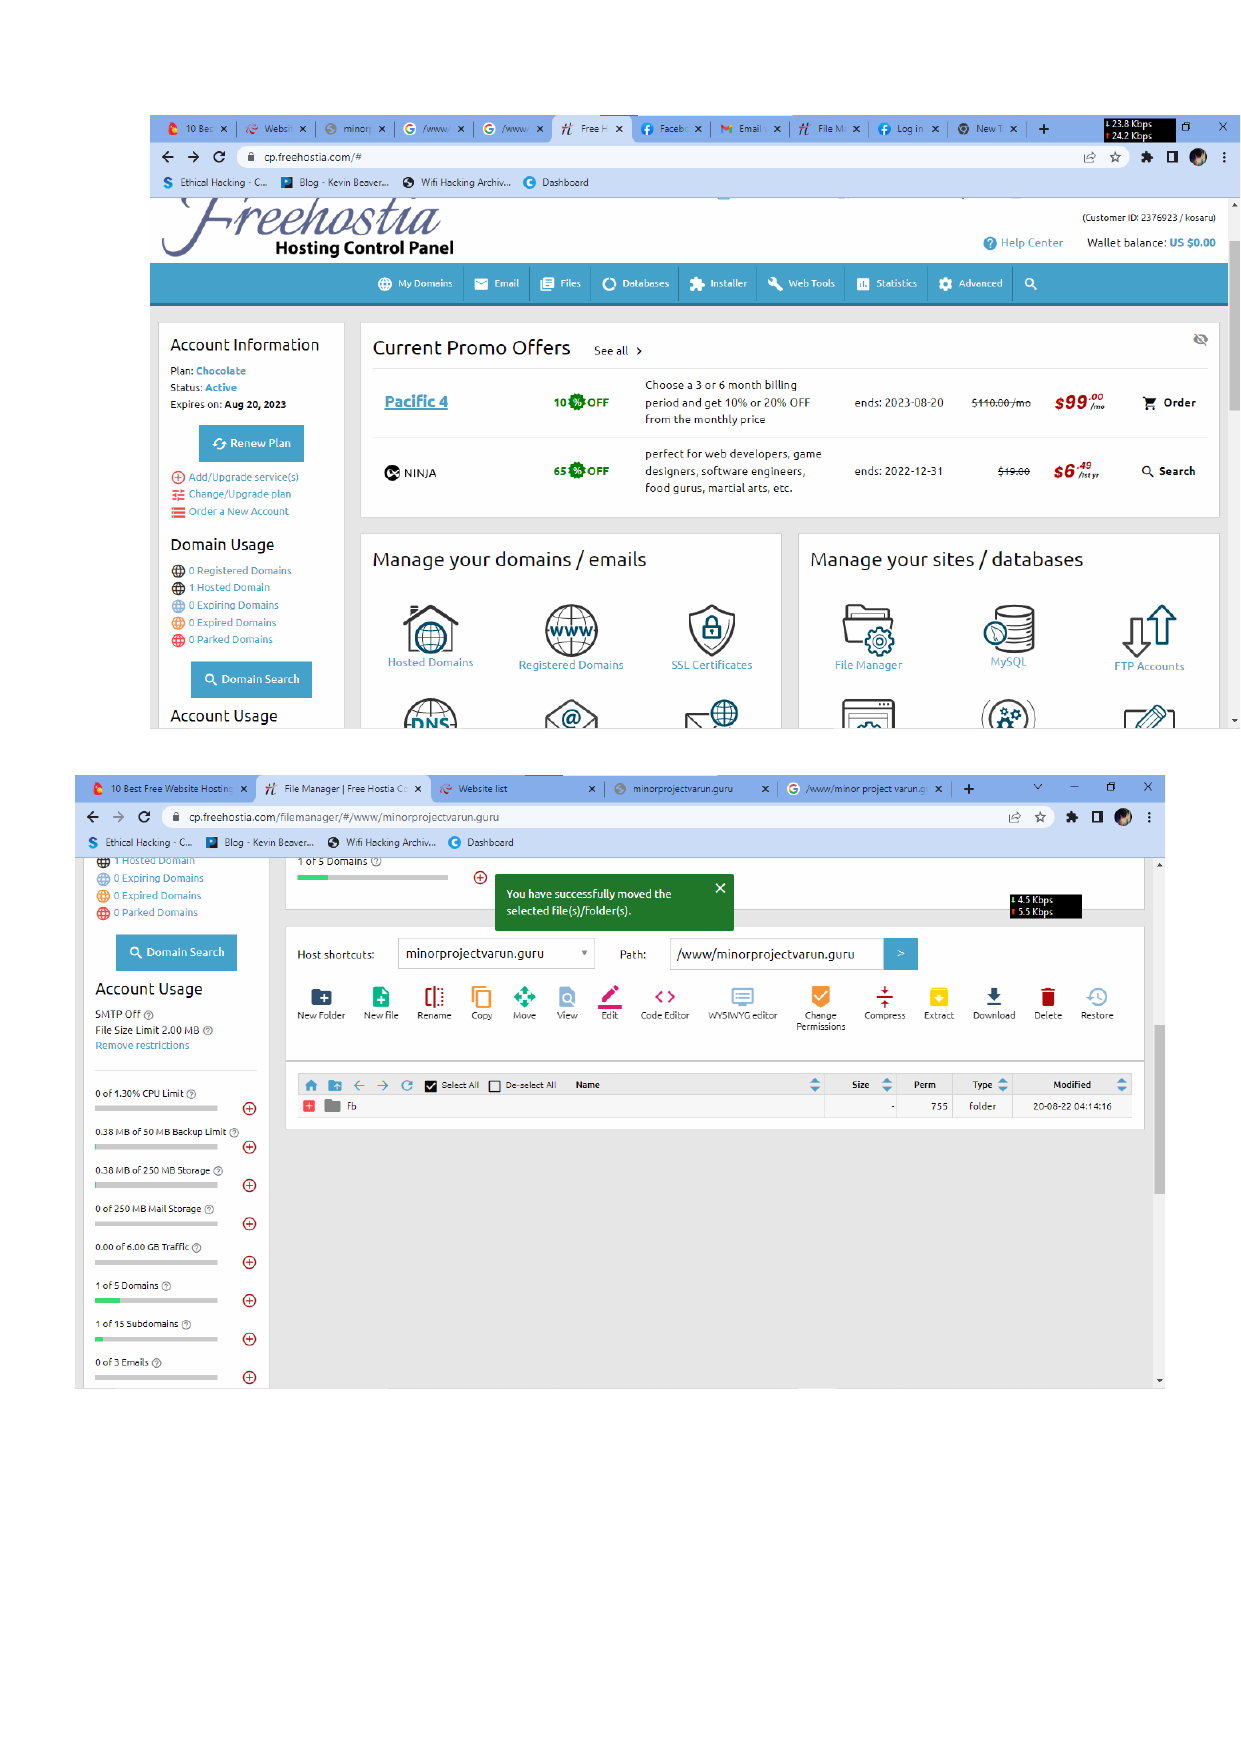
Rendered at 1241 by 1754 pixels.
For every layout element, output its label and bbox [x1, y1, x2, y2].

picture [861, 724, 878, 729]
picture [150, 115, 1241, 729]
picture [1138, 707, 1164, 729]
picture [75, 775, 1166, 1389]
